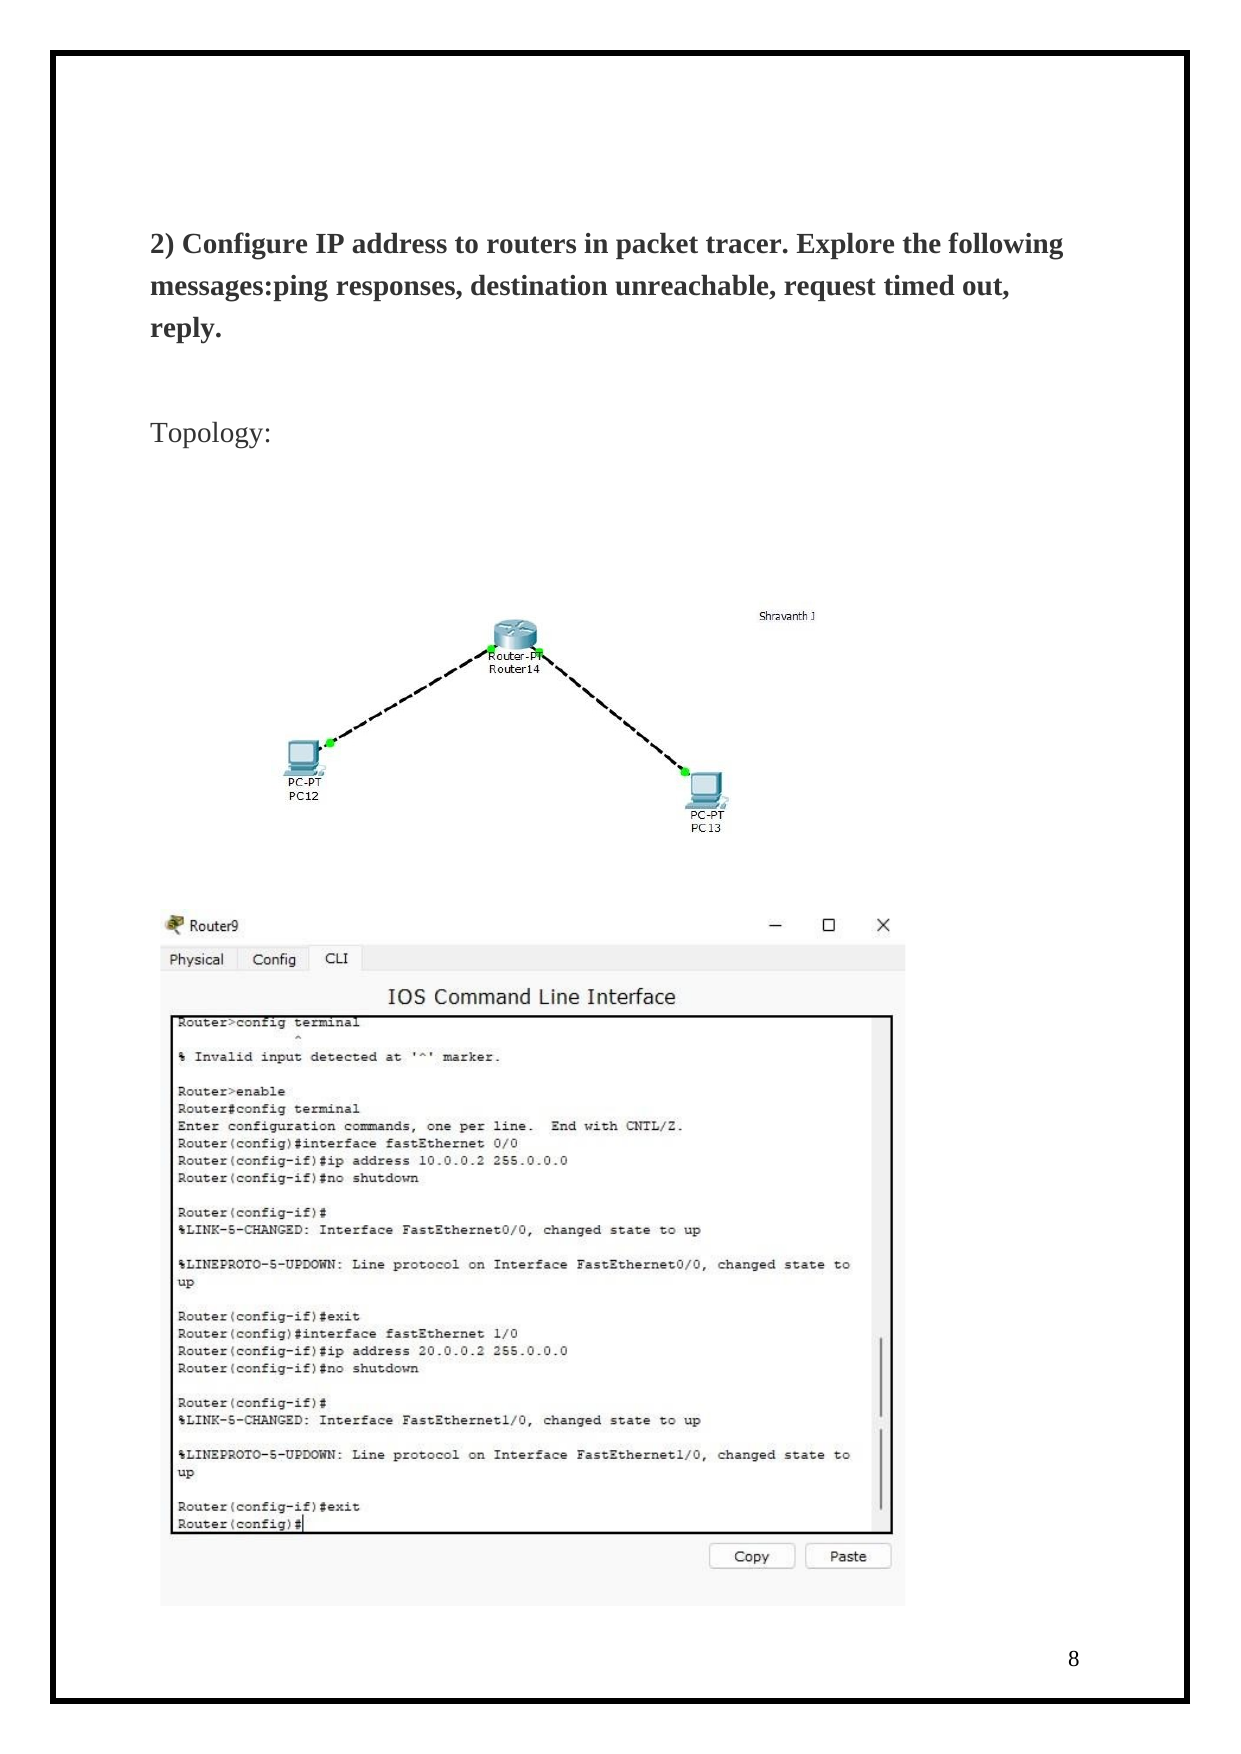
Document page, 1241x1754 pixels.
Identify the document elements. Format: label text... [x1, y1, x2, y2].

subtitle Topology: [150, 415, 1178, 448]
picture [271, 600, 820, 834]
picture [160, 909, 906, 1606]
list Configure IP address to routers in packet tracer. Explore the following messages:ping responses, destination unreachable, request timed out, reply. [150, 226, 1085, 344]
